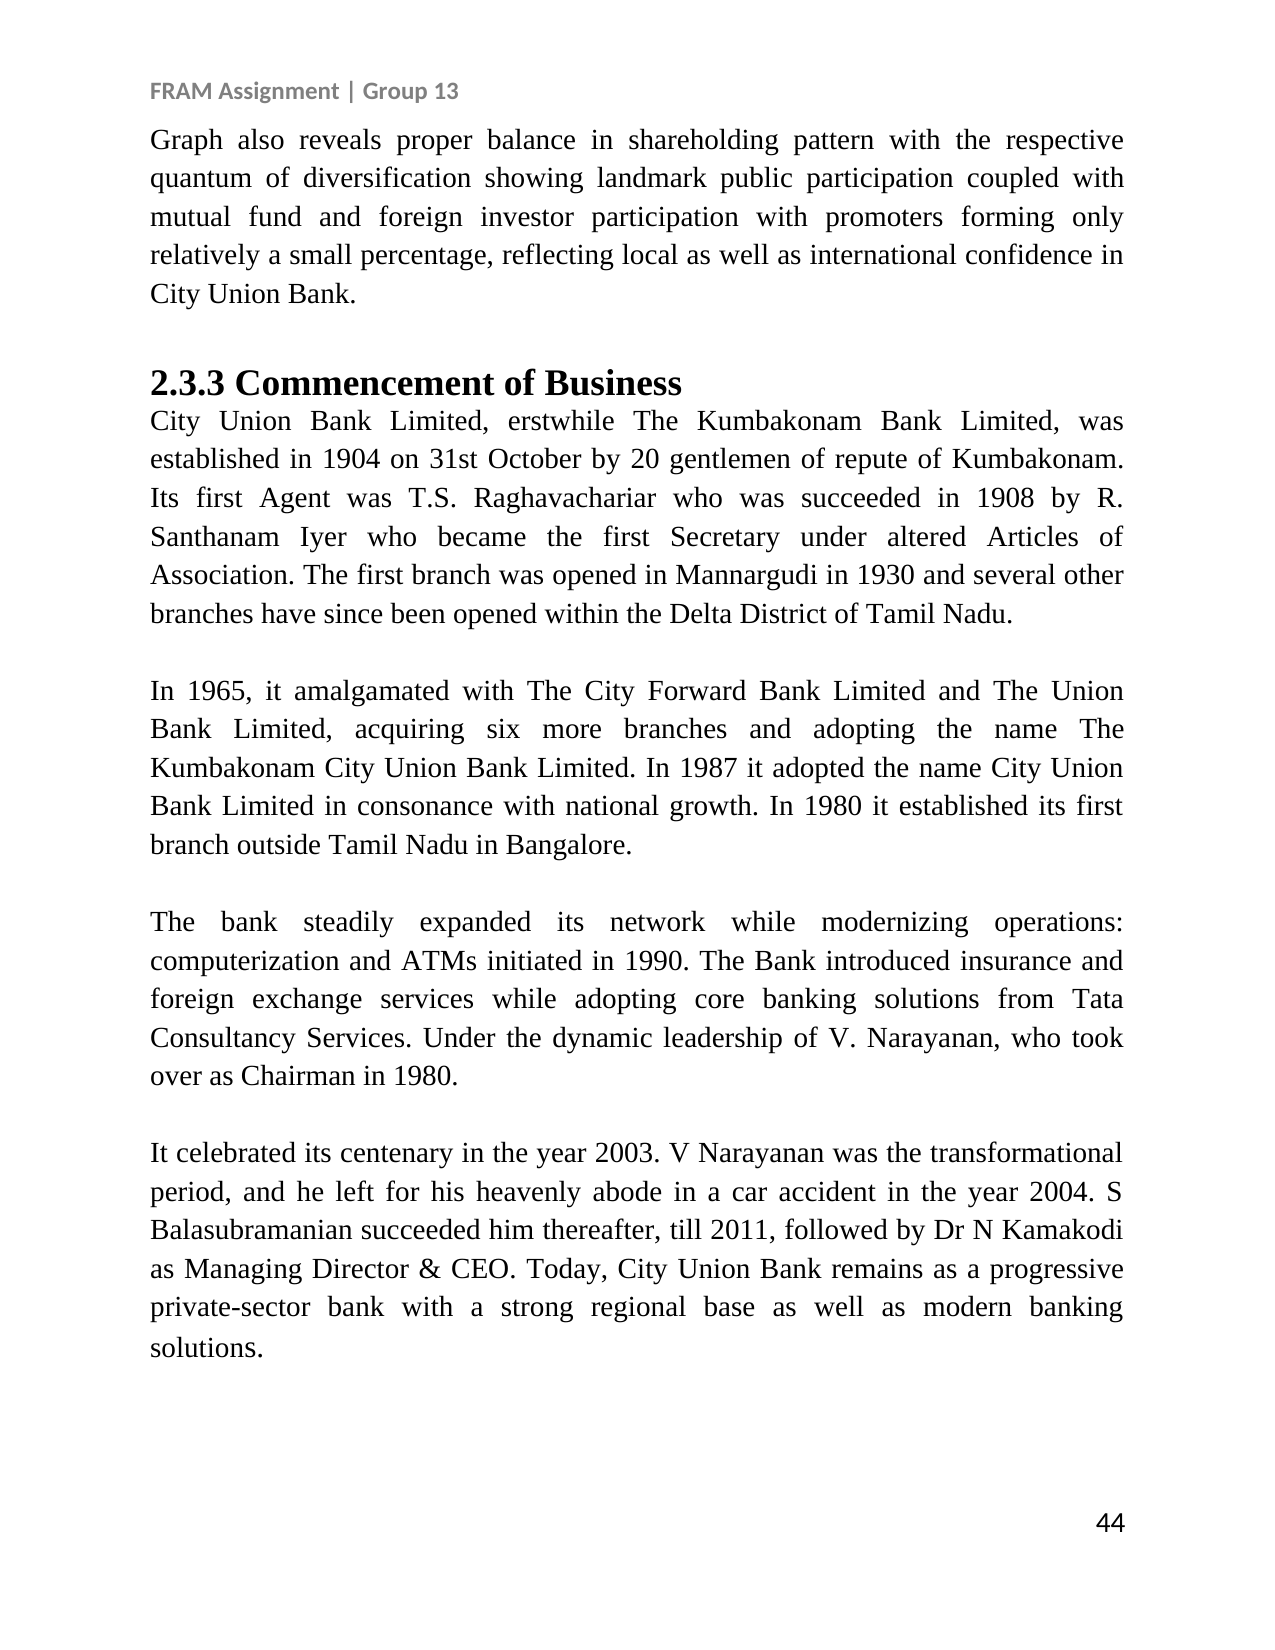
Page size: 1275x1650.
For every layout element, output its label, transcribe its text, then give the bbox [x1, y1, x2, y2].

text It celebrated its centenary in the year 2003. V Narayanan was the transformational period, and he left for his heavenly abode in a car accident in the year 2004. S Balasubramanian succeeded him thereafter, till 2011, followed by Dr N Kamakodi as Managing Director & CEO. Today, City Union Bank remains as a progressive private-sector bank with a strong regional base as well as modern banking solutions. [150, 1135, 1125, 1364]
text In 1965, it amalgamated with The City Forward Bank Limited and The Union Bank Limited, acquiring six more branches and adopting the name The Kumbakonam City Union Bank Limited. In 1987 it adopted the name City Union Bank Limited in consonance with national growth. In 1980 it established its first branch outside Tamil Nadu in Bangalore. [150, 673, 1125, 861]
text The bank steadily expanded its network while modernizing operations: computerization and ATMs initiated in 1990. The Bank introduced insurance and foreign exchange services while adopting core banking solutions from Tata Consultancy Services. Under the dynamic leadership of V. Narayanan, who took over as Chairman in 1980. [150, 904, 1125, 1092]
text Graph also reveals proper balance in shareholding pattern with the respective quantum of diversification showing landmark public participation coupled with mutual fund and foreign investor participation with promoters forming only relatively a small percentage, reflecting local as well as international confidence in City Union Bank. [150, 122, 1125, 309]
subtitle 2.3.3 Commencement of Business [150, 360, 1125, 403]
text City Union Bank Limited, erstwhile The Kumbakonam Bank Limited, was established in 1904 on 31st October by 20 gentlemen of repute of Kumbakonam. Its first Agent was T.S. Raghavachariar who was succeeded in 1908 by R. Santhanam Iyer who became the first Secretary under altered Articles of Association. The first branch was opened in Mannargudi in 1930 and several other branches have since been opened within the Delta District of Tamil Nadu. [150, 403, 1125, 629]
